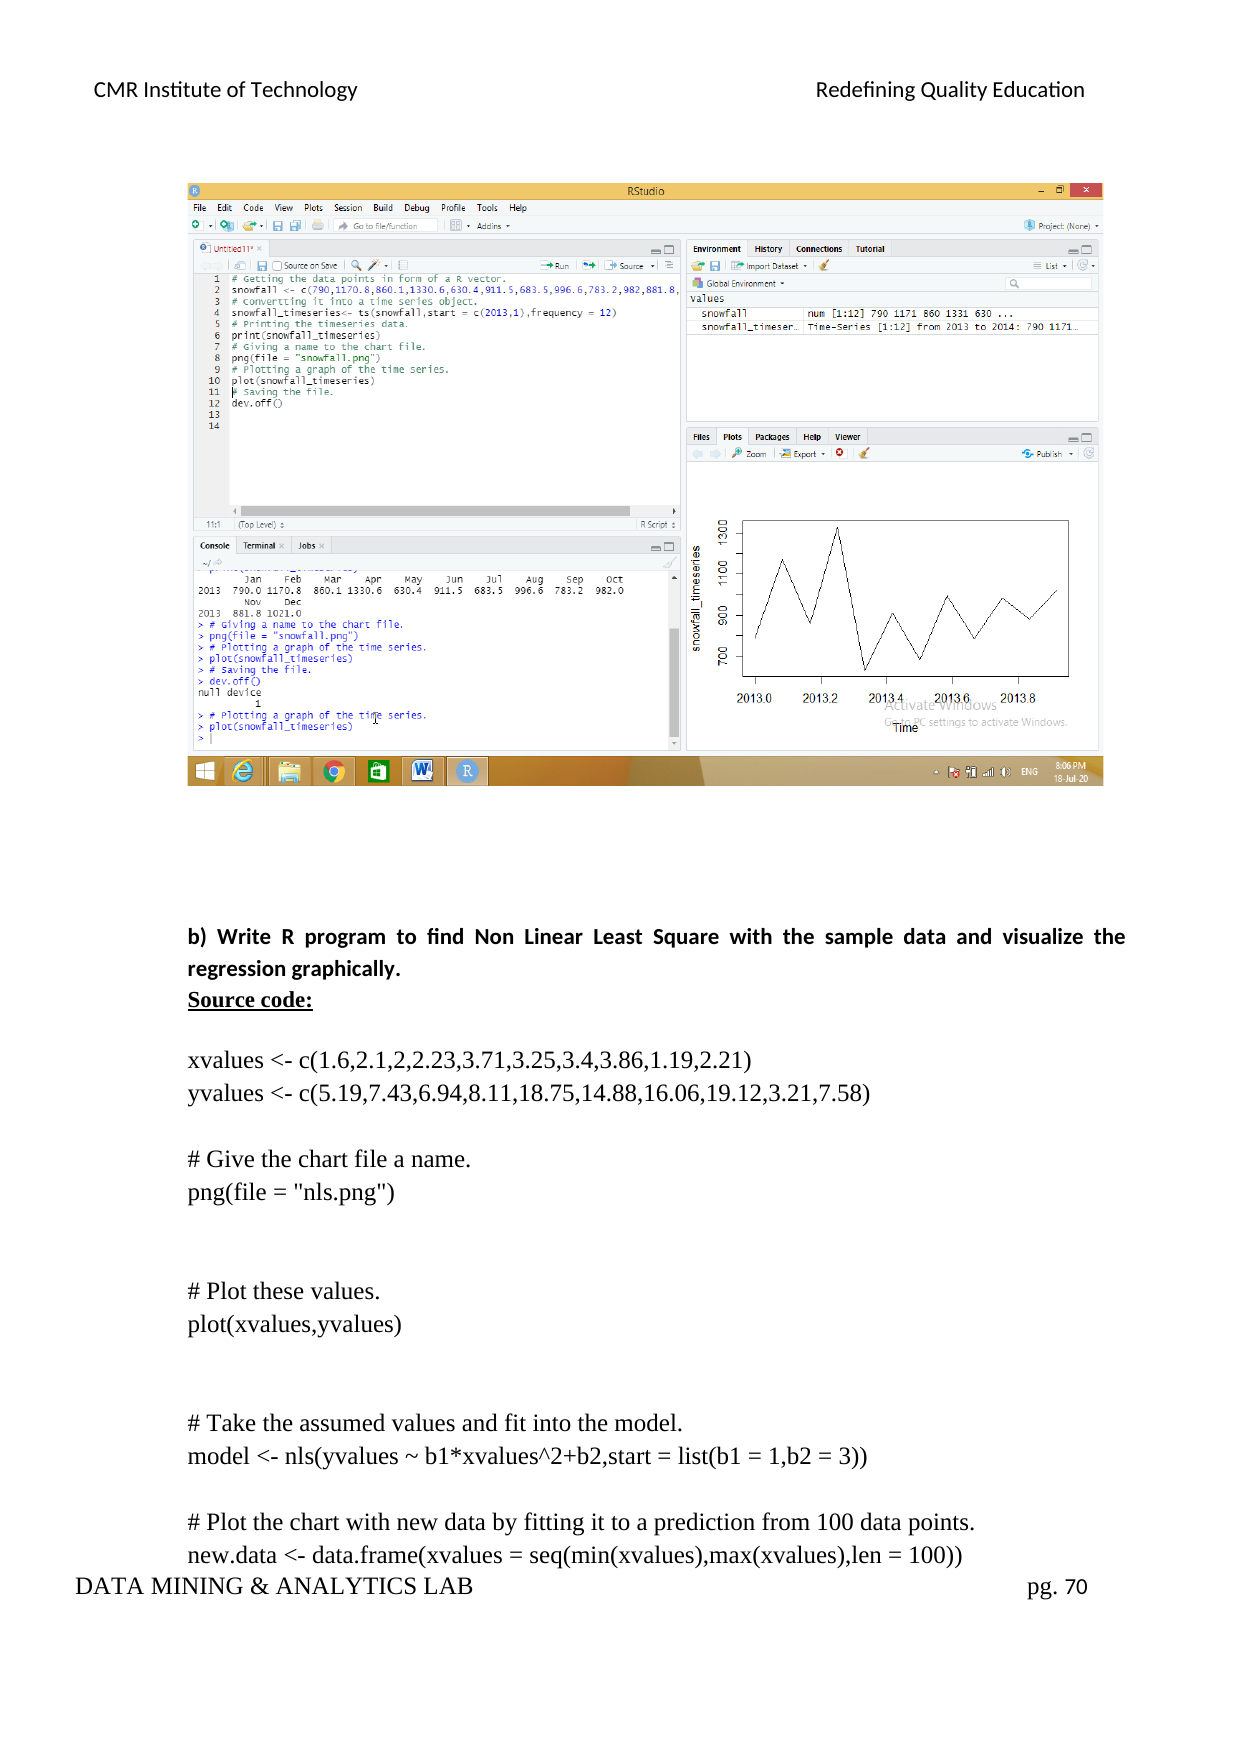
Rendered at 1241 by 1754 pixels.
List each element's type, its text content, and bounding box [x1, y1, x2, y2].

text new.data <- data.frame(xvalues = seq(min(xvalues),max(xvalues),len = 100)) [187, 1540, 1128, 1569]
text yvalues <- c(5.19,7.43,6.94,8.11,18.75,14.88,16.06,19.12,3.21,7.58) [187, 1078, 1128, 1107]
picture [187, 183, 1104, 786]
text Source code: [187, 987, 1128, 1013]
text xvalues <- c(1.6,2.1,2,2.23,3.71,3.25,3.4,3.86,1.19,2.21) [187, 1045, 1128, 1074]
text # Plot the chart with new data by fitting it to a prediction from 100 data points. [187, 1507, 1128, 1536]
text b) Write R program to find Non Linear Least Square with the sample data and visualize the regression graphically. [187, 922, 1128, 982]
text # Plot these values. [187, 1276, 1128, 1305]
text # Take the assumed values and fit into the model. [187, 1408, 1128, 1437]
text # Give the chart file a name. [187, 1144, 1128, 1173]
text model <- nls(yvalues ~ b1*xvalues^2+b2,start = list(b1 = 1,b2 = 3)) [187, 1441, 1128, 1470]
text plot(xvalues,yvalues) [187, 1309, 1128, 1338]
text png(file = "nls.png") [187, 1177, 1128, 1206]
